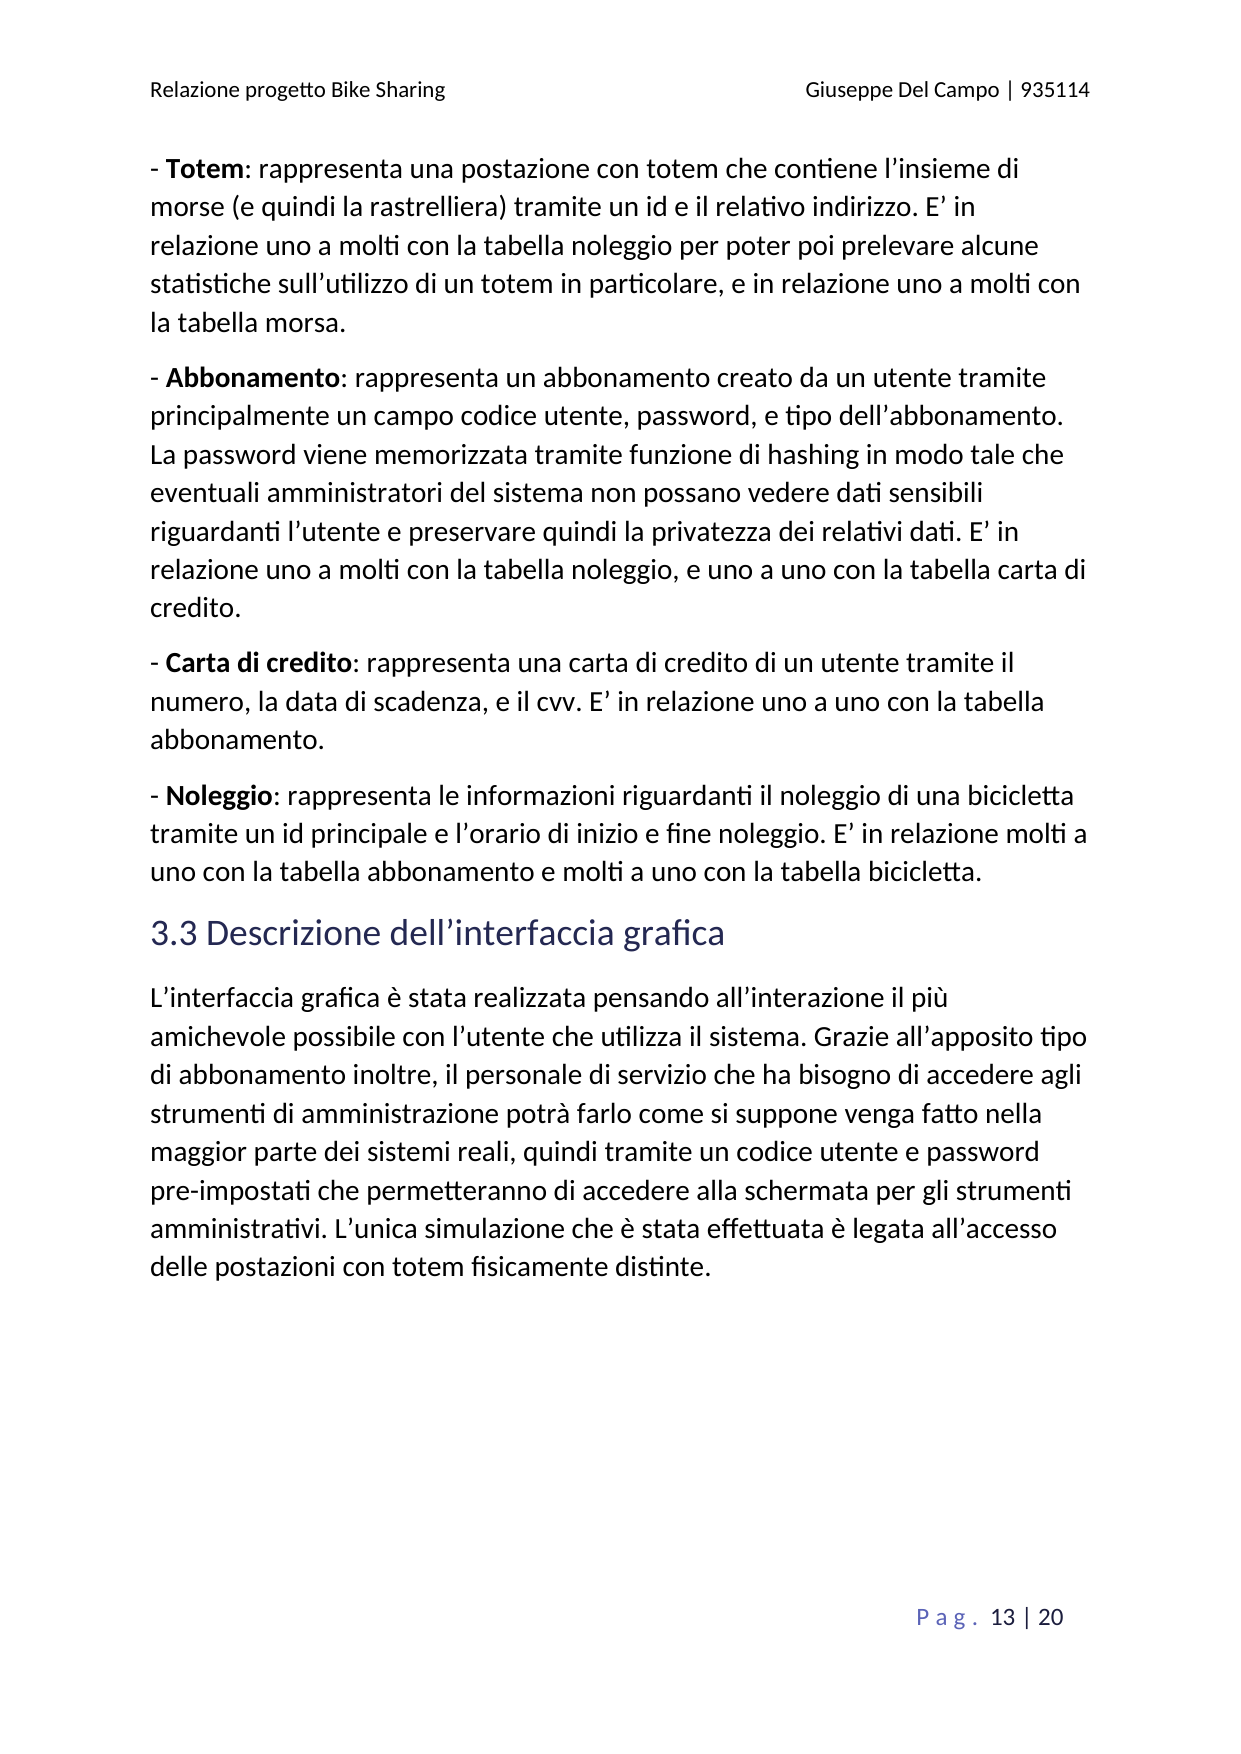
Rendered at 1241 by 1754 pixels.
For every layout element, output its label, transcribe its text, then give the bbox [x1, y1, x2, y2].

text - Abbonamento: rappresenta un abbonamento creato da un utente tramite principalmente un campo codice utente, password, e tipo dell’abbonamento. La password viene memorizzata tramite funzione di hashing in modo tale che eventuali amministratori del sistema non possano vedere dati sensibili riguardanti l’utente e preservare quindi la privatezza dei relativi dati. E’ in relazione uno a molti con la tabella noleggio, e uno a uno con la tabella carta di credito. [150, 359, 1090, 625]
text - Noleggio: rappresenta le informazioni riguardanti il noleggio di una bicicletta tramite un id principale e l’orario di inizio e fine noleggio. E’ in relazione molti a uno con la tabella abbonamento e molti a uno con la tabella bicicletta. [150, 777, 1090, 889]
text - Carta di credito: rappresenta una carta di credito di un utente tramite il numero, la data di scadenza, e il cvv. E’ in relazione uno a uno con la tabella abbonamento. [150, 644, 1090, 757]
text - Totem: rappresenta una postazione con totem che contiene l’insieme di morse (e quindi la rastrelliera) tramite un id e il relativo indirizzo. E’ in relazione uno a molti con la tabella noleggio per poter poi prelevare alcune statistiche sull’utilizzo di un totem in particolare, e in relazione uno a molti con la tabella morsa. [150, 150, 1090, 339]
subtitle 3.3 Descrizione dell’interfaccia grafica [150, 908, 1090, 954]
text L’interfaccia grafica è stata realizzata pensando all’interazione il più amichevole possibile con l’utente che utilizza il sistema. Grazie all’apposito tipo di abbonamento inoltre, il personale di servizio che ha bisogno di accedere agli strumenti di amministrazione potrà farlo come si suppone venga fatto nella maggior parte dei sistemi reali, quindi tramite un codice utente e password pre-impostati che permetteranno di accedere alla schermata per gli strumenti amministrativi. L’unica simulazione che è stata effettuata è legata all’accesso delle postazioni con totem fisicamente distinte. [150, 979, 1090, 1284]
